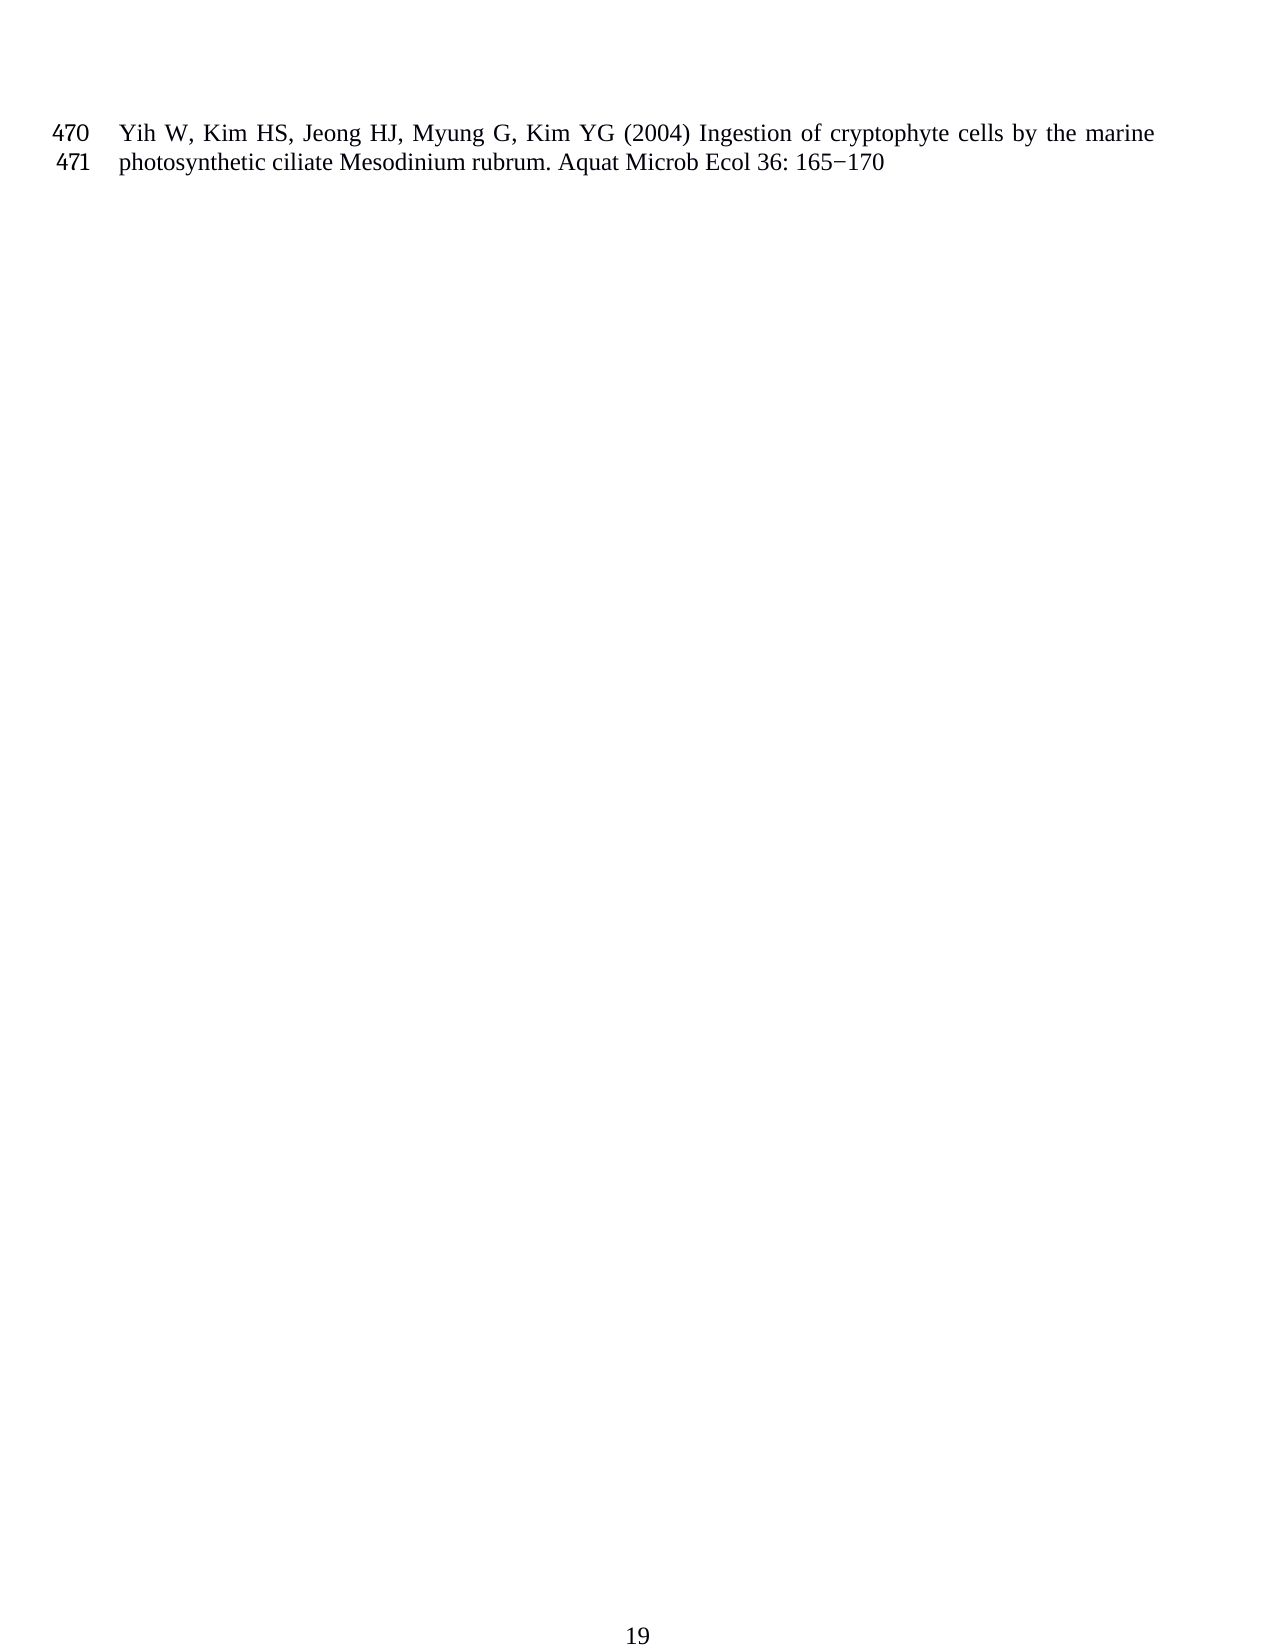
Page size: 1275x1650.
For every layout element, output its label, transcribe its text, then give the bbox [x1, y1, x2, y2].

text Yih W, Kim HS, Jeong HJ, Myung G, Kim YG (2004) Ingestion of cryptophyte cells by the marine photosynthetic ciliate Mesodinium rubrum. Aquat Microb Ecol 36: 165−170 [118, 118, 1156, 176]
